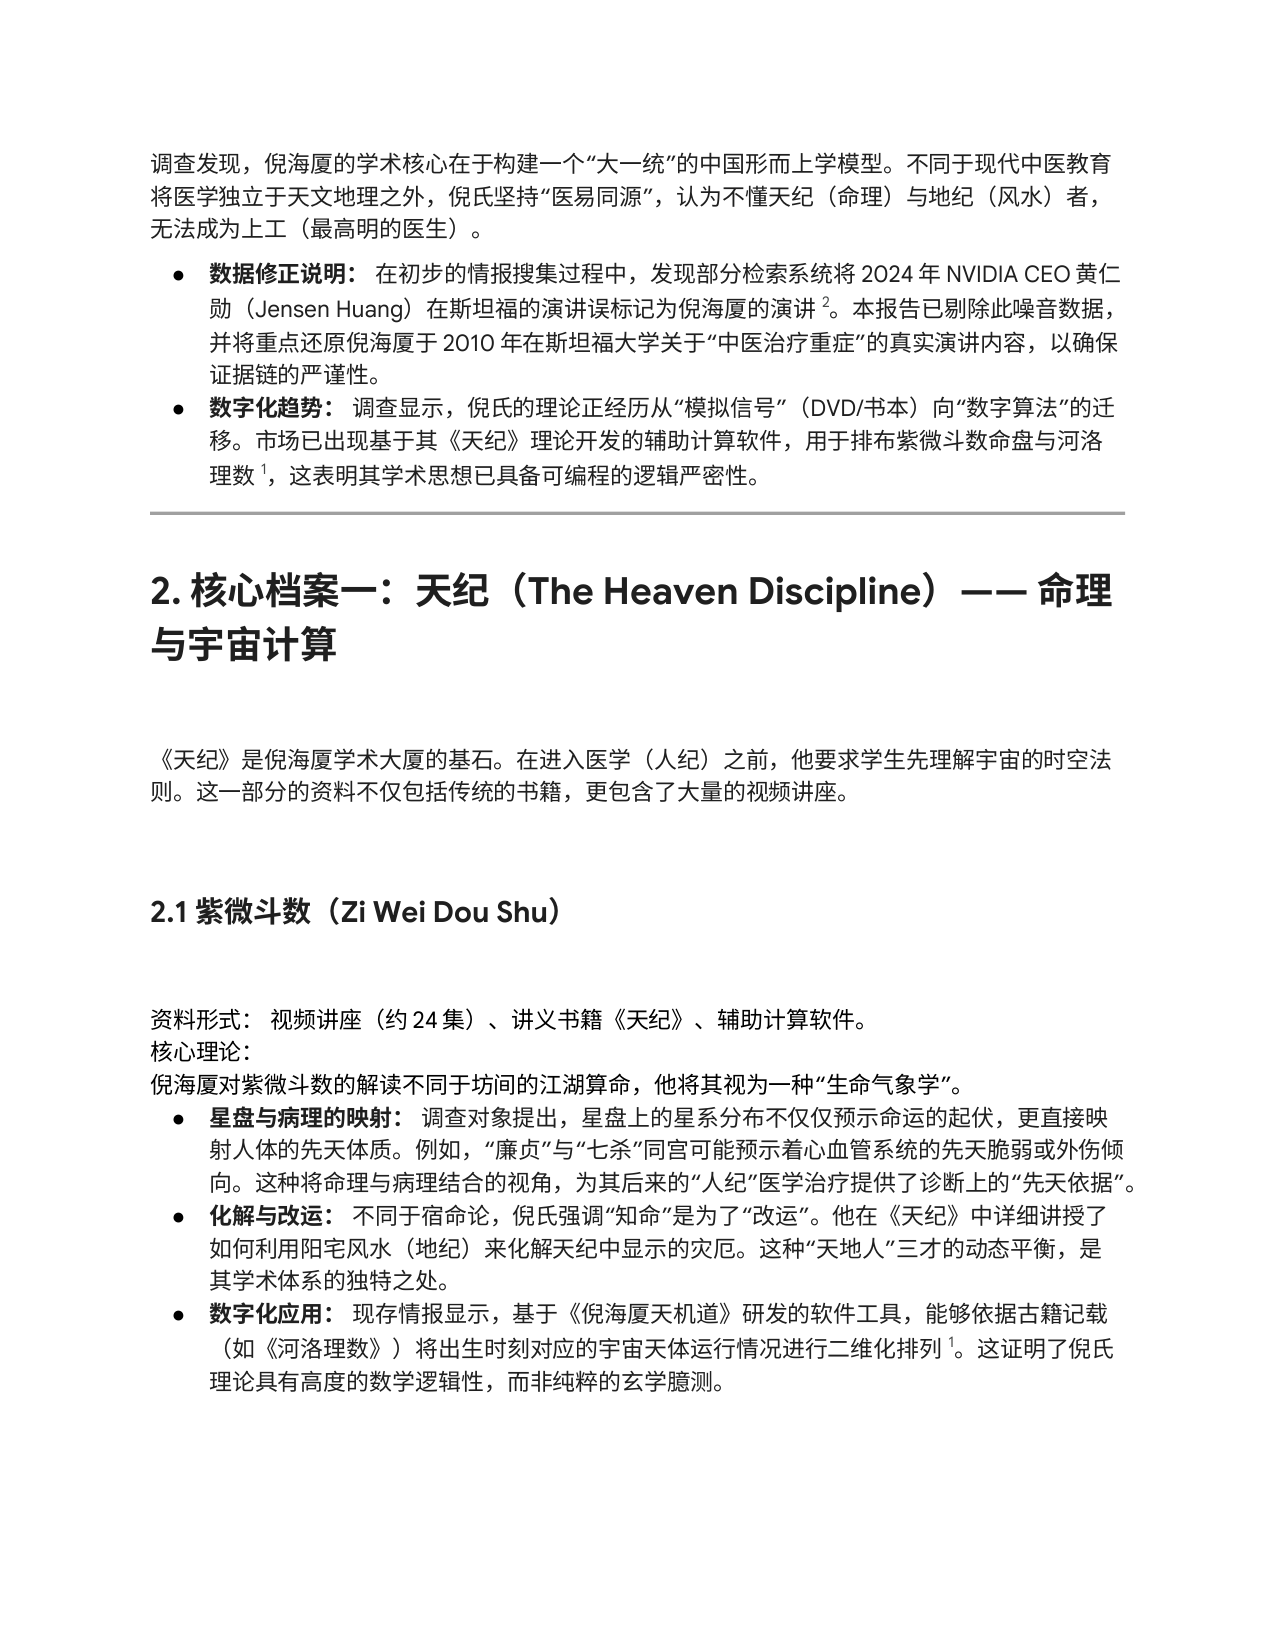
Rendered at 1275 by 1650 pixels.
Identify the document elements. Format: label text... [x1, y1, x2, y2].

text 资料形式： 视频讲座（约24集）、讲义书籍《天纪》、辅助计算软件。 [150, 1006, 1125, 1034]
list 星盘与病理的映射： 调查对象提出，星盘上的星系分布不仅仅预示命运的起伏，更直接映射人体的先天体质。例如，“廉贞”与“七杀”同宫可能预示着心血管系统的先天脆弱或外伤倾向。这种将命理与病理结合的视角，为其后来的“人纪”医学治疗提供了诊断上的“先天依据”。 [171, 1104, 1125, 1198]
text 倪海厦对紫微斗数的解读不同于坊间的江湖算命，他将其视为一种“生命气象学”。 [150, 1071, 1125, 1100]
list 数字化应用： 现存情报显示，基于《倪海厦天机道》研发的软件工具，能够依据古籍记载（如《河洛理数》）将出生时刻对应的宇宙天体运行情况进行二维化排列 1。这证明了倪氏理论具有高度的数学逻辑性，而非纯粹的玄学臆测。 [171, 1300, 1125, 1397]
list 数据修正说明： 在初步的情报搜集过程中，发现部分检索系统将2024年NVIDIA CEO黄仁勋（Jensen Huang）在斯坦福的演讲误标记为倪海厦的演讲 2。本报告已剔除此噪音数据，并将重点还原倪海厦于2010年在斯坦福大学关于“中医治疗重症”的真实演讲内容，以确保证据链的严谨性。 [171, 261, 1125, 391]
text 核心理论： [150, 1038, 1125, 1067]
list 化解与改运： 不同于宿命论，倪氏强调“知命”是为了“改运”。他在《天纪》中详细讲授了如何利用阳宅风水（地纪）来化解天纪中显示的灾厄。这种“天地人”三才的动态平衡，是其学术体系的独特之处。 [171, 1202, 1125, 1296]
text 调查发现，倪海厦的学术核心在于构建一个“大一统”的中国形而上学模型。不同于现代中医教育将医学独立于天文地理之外，倪氏坚持“医易同源”，认为不懂天纪（命理）与地纪（风水）者，无法成为上工（最高明的医生）。 [150, 150, 1125, 244]
text 《天纪》是倪海厦学术大厦的基石。在进入医学（人纪）之前，他要求学生先理解宇宙的时空法则。这一部分的资料不仅包括传统的书籍，更包含了大量的视频讲座。 [150, 746, 1125, 807]
list 数字化趋势： 调查显示，倪氏的理论正经历从“模拟信号”（DVD/书本）向“数字算法”的迁移。市场已出现基于其《天纪》理论开发的辅助计算软件，用于排布紫微斗数命盘与河洛理数 1，这表明其学术思想已具备可编程的逻辑严密性。 [171, 394, 1125, 492]
subtitle 2.1 紫微斗数（Zi Wei Dou Shu） [150, 894, 1125, 931]
subtitle 2. 核心档案一：天纪（The Heaven Discipline）—— 命理与宇宙计算 [150, 568, 1125, 669]
